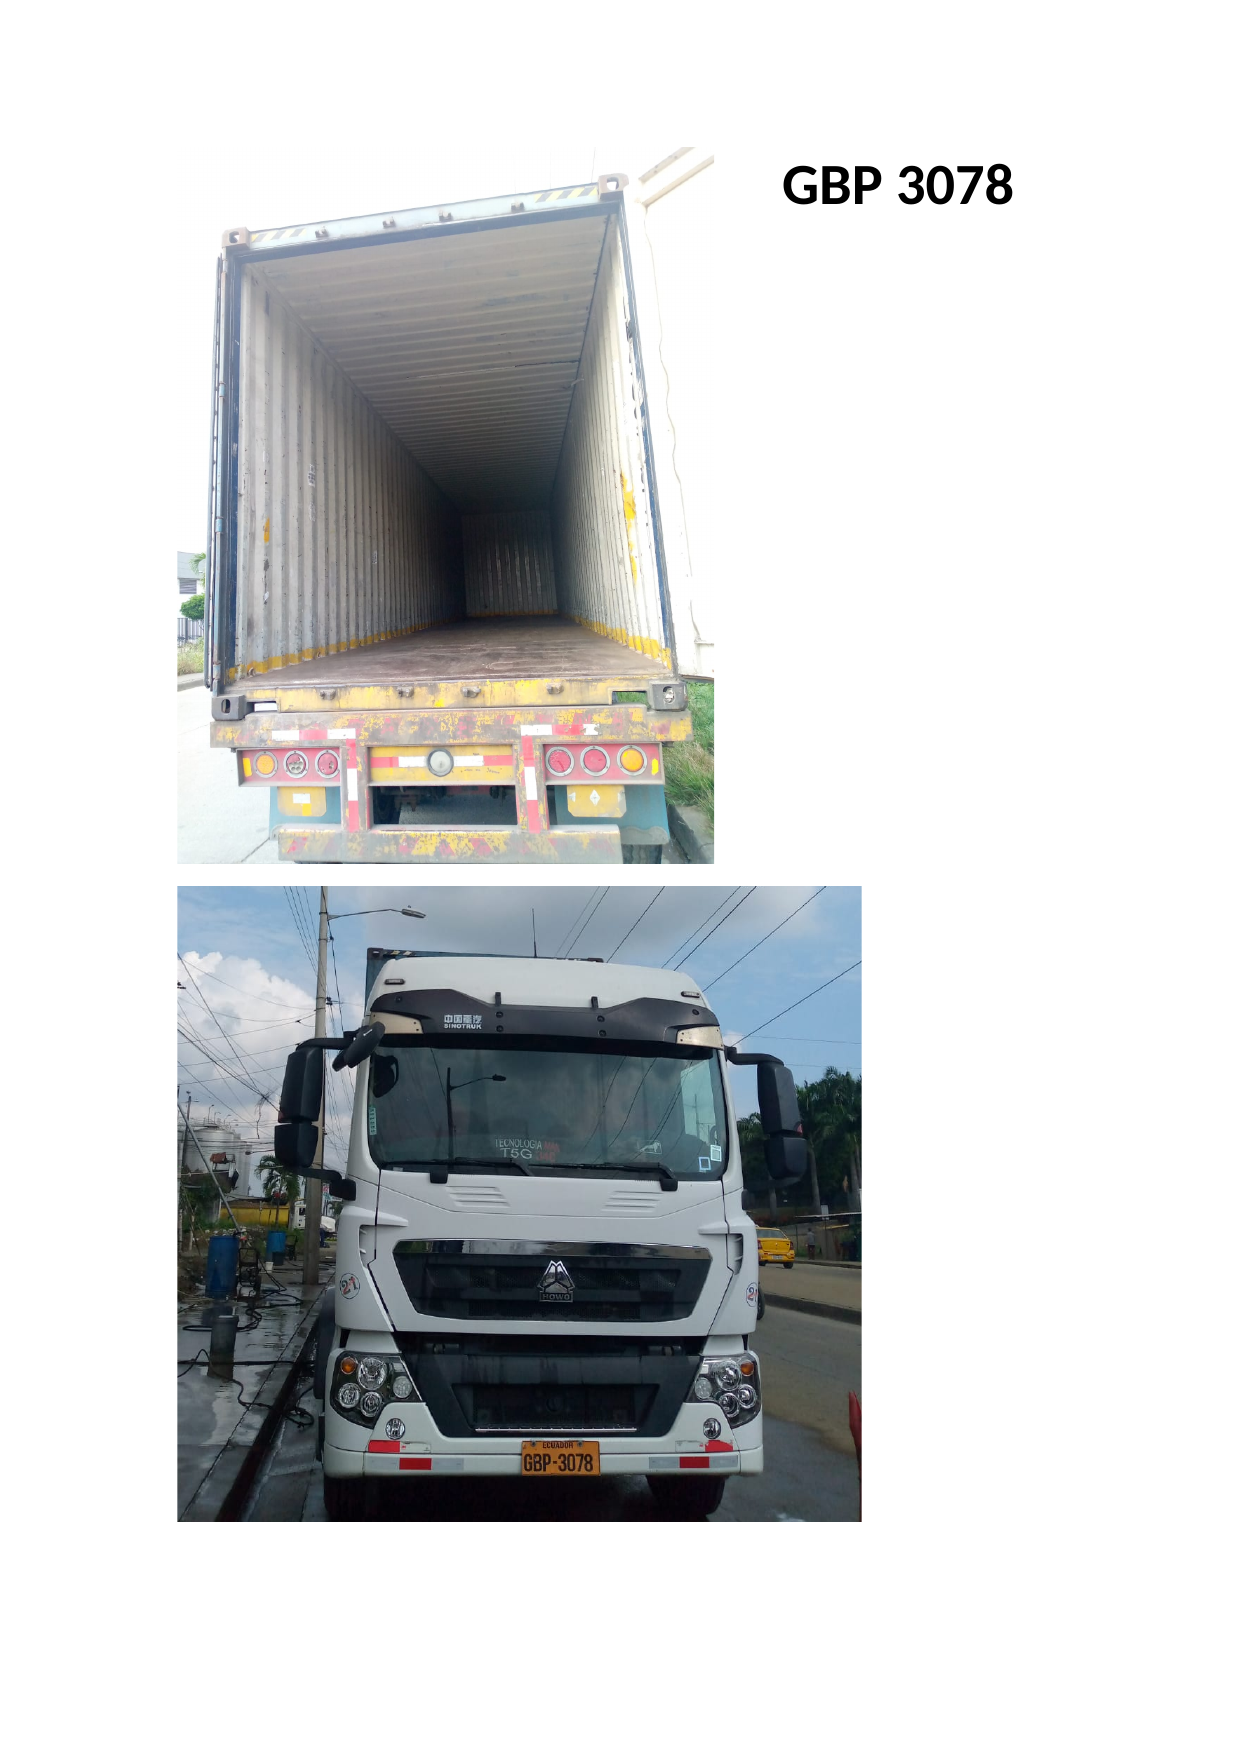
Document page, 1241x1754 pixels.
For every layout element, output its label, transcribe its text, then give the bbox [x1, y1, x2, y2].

picture [177, 886, 862, 1522]
text GBP 3078 [715, 148, 1063, 219]
picture [177, 147, 715, 864]
